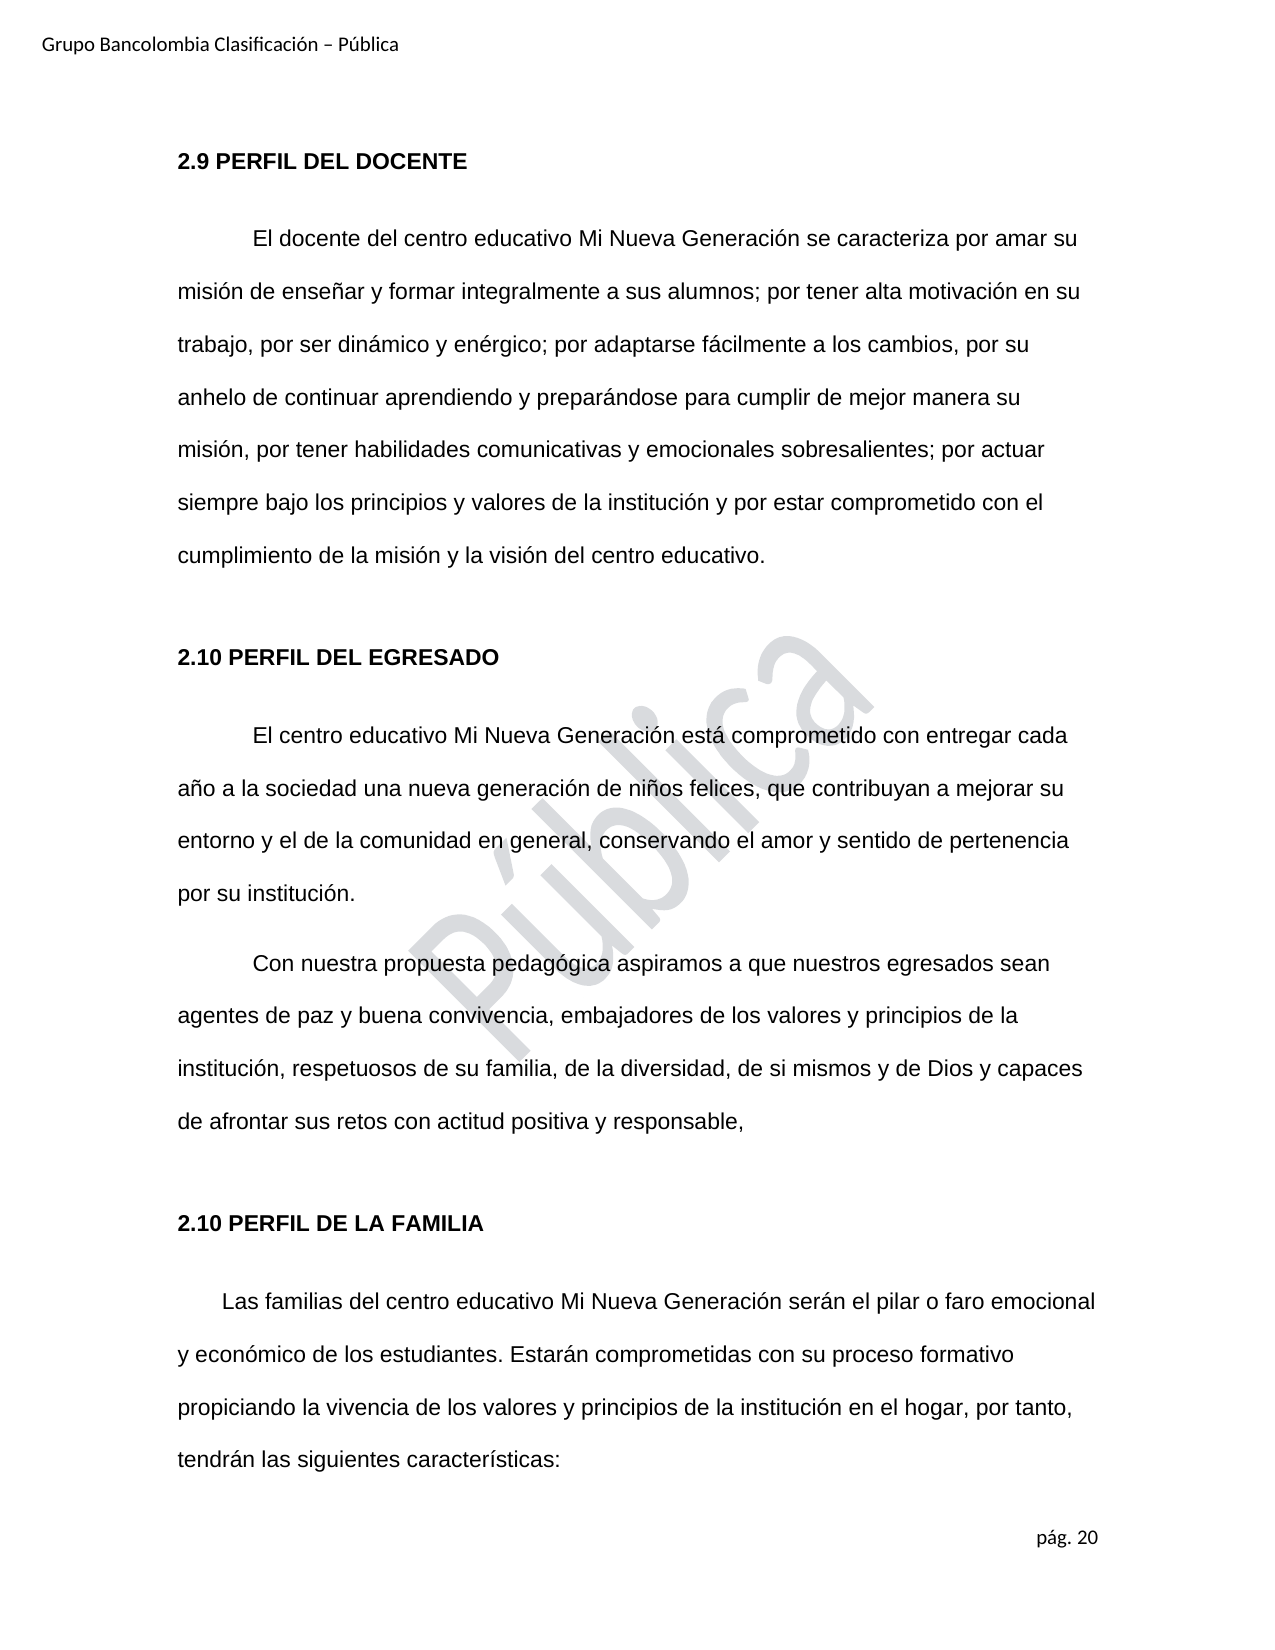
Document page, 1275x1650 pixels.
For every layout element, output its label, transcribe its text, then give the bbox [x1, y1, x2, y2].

subtitle 2.10 Perfil del Egresado [177, 644, 1098, 671]
text El docente del centro educativo Mi Nueva Generación se caracteriza por amar su misión de enseñar y formar integralmente a sus alumnos; por tener alta motivación en su trabajo, por ser dinámico y enérgico; por adaptarse fácilmente a los cambios, por su anhelo de continuar aprendiendo y preparándose para cumplir de mejor manera su misión, por tener habilidades comunicativas y emocionales sobresalientes; por actuar siempre bajo los principios y valores de la institución y por estar comprometido con el cumplimiento de la misión y la visión del centro educativo. [177, 225, 1098, 568]
text Las familias del centro educativo Mi Nueva Generación serán el pilar o faro emocional y económico de los estudiantes. Estarán comprometidas con su proceso formativo propiciando la vivencia de los valores y principios de la institución en el hogar, por tanto, tendrán las siguientes características: [177, 1288, 1098, 1472]
text Con nuestra propuesta pedagógica aspiramos a que nuestros egresados sean agentes de paz y buena convivencia, embajadores de los valores y principios de la institución, respetuosos de su familia, de la diversidad, de si mismos y de Dios y capaces de afrontar sus retos con actitud positiva y responsable, [177, 949, 1098, 1134]
subtitle 2.9 Perfil del Docente [177, 148, 1098, 174]
text El centro educativo Mi Nueva Generación está comprometido con entregar cada año a la sociedad una nueva generación de niños felices, que contribuyan a mejorar su entorno y el de la comunidad en general, conservando el amor y sentido de pertenencia por su institución. [177, 722, 1098, 906]
subtitle 2.10 Perfil de la Familia [177, 1210, 1098, 1237]
